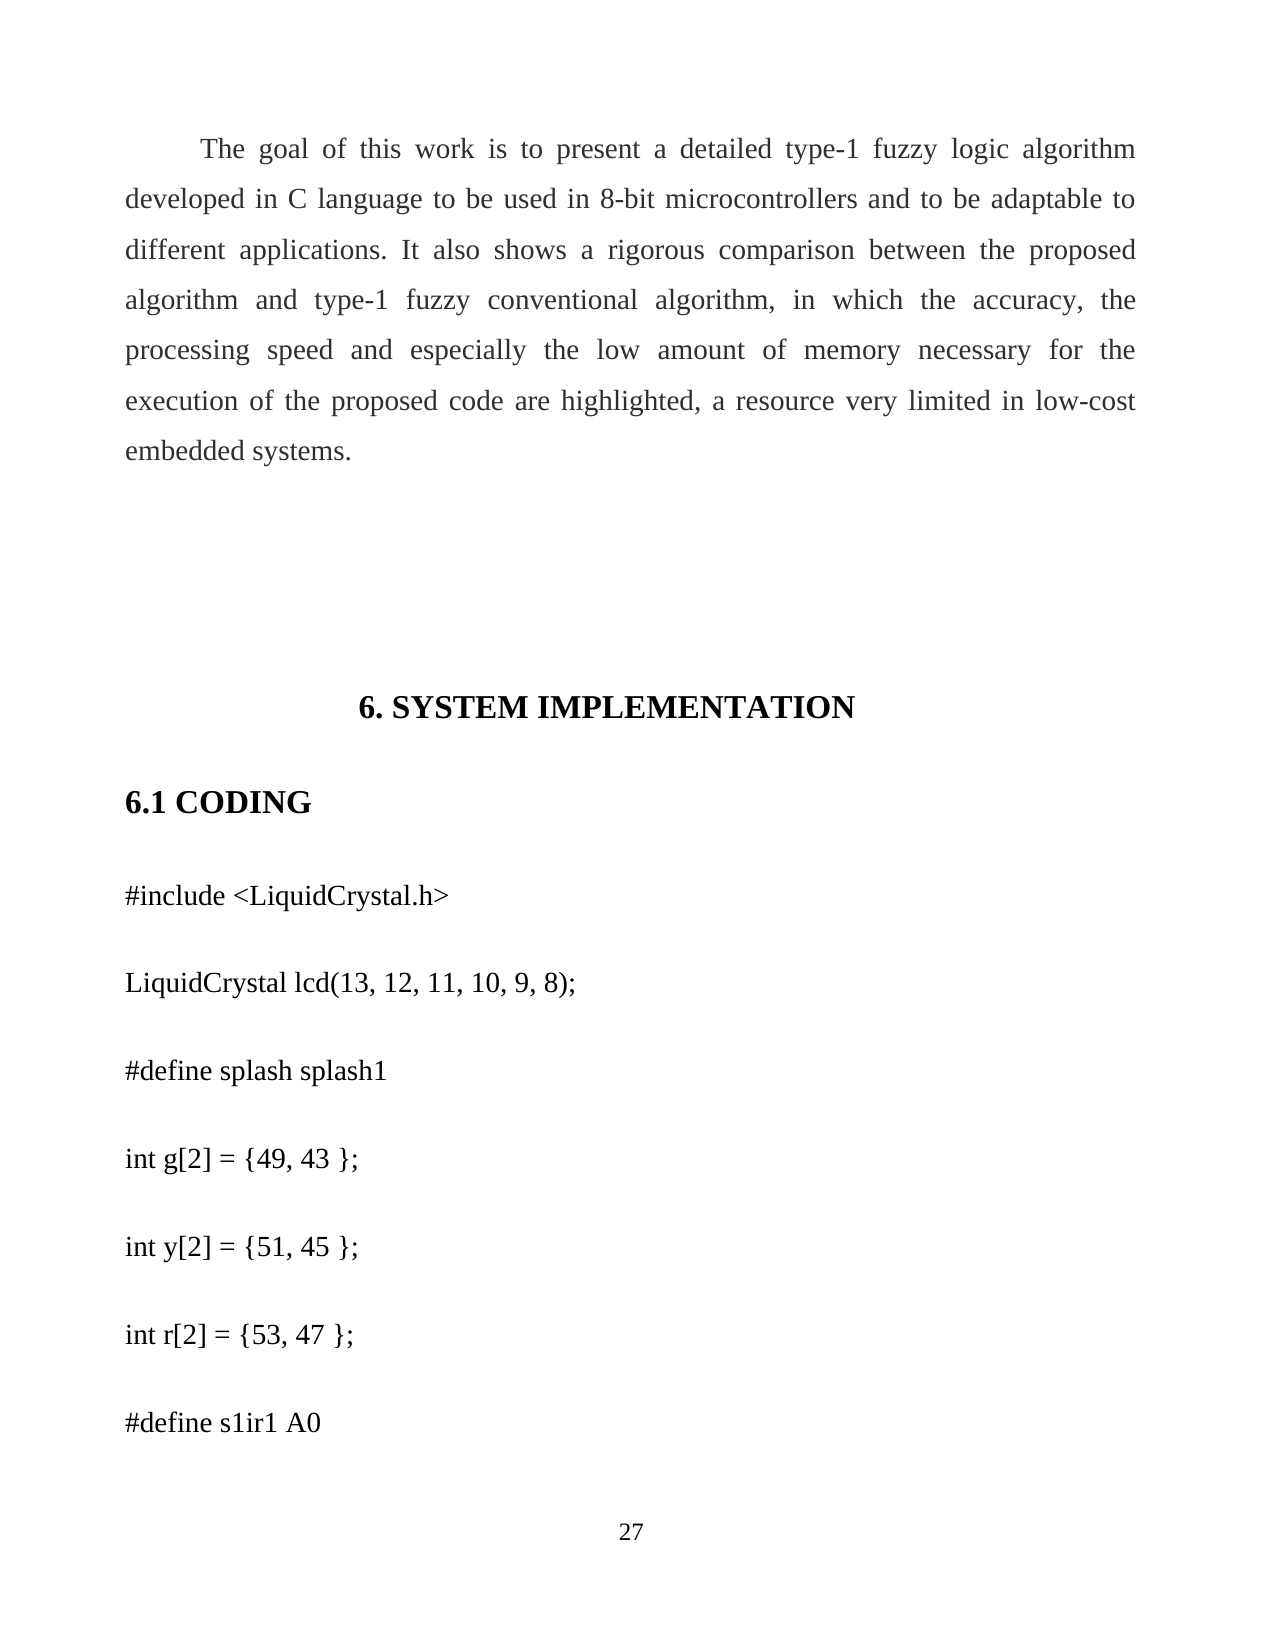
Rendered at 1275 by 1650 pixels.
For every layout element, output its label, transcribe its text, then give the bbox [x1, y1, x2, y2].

text 6. SYSTEM IMPLEMENTATION [125, 688, 1137, 726]
text #include <LiquidCrystal.h> [125, 878, 1137, 911]
text int g[2] = {49, 43 }; [125, 1141, 1137, 1175]
text LiquidCrystal lcd(13, 12, 11, 10, 9, 8); [125, 966, 1137, 999]
text The goal of this work is to present a detailed type-1 fuzzy logic algorithm developed in C language to be used in 8-bit microcontrollers and to be adaptable to different applications. It also shows a rigorous comparison between the proposed algorithm and type-1 fuzzy conventional algorithm, in which the accuracy, the processing speed and especially the low amount of memory necessary for the execution of the proposed code are highlighted, a resource very limited in low-cost embedded systems. [125, 131, 1137, 467]
text int y[2] = {51, 45 }; [125, 1229, 1137, 1263]
text int r[2] = {53, 47 }; [125, 1317, 1137, 1350]
text 6.1 CODING [125, 783, 1137, 821]
text #define splash splash1 [125, 1053, 1137, 1087]
text #define s1ir1 A0 [125, 1405, 1137, 1438]
